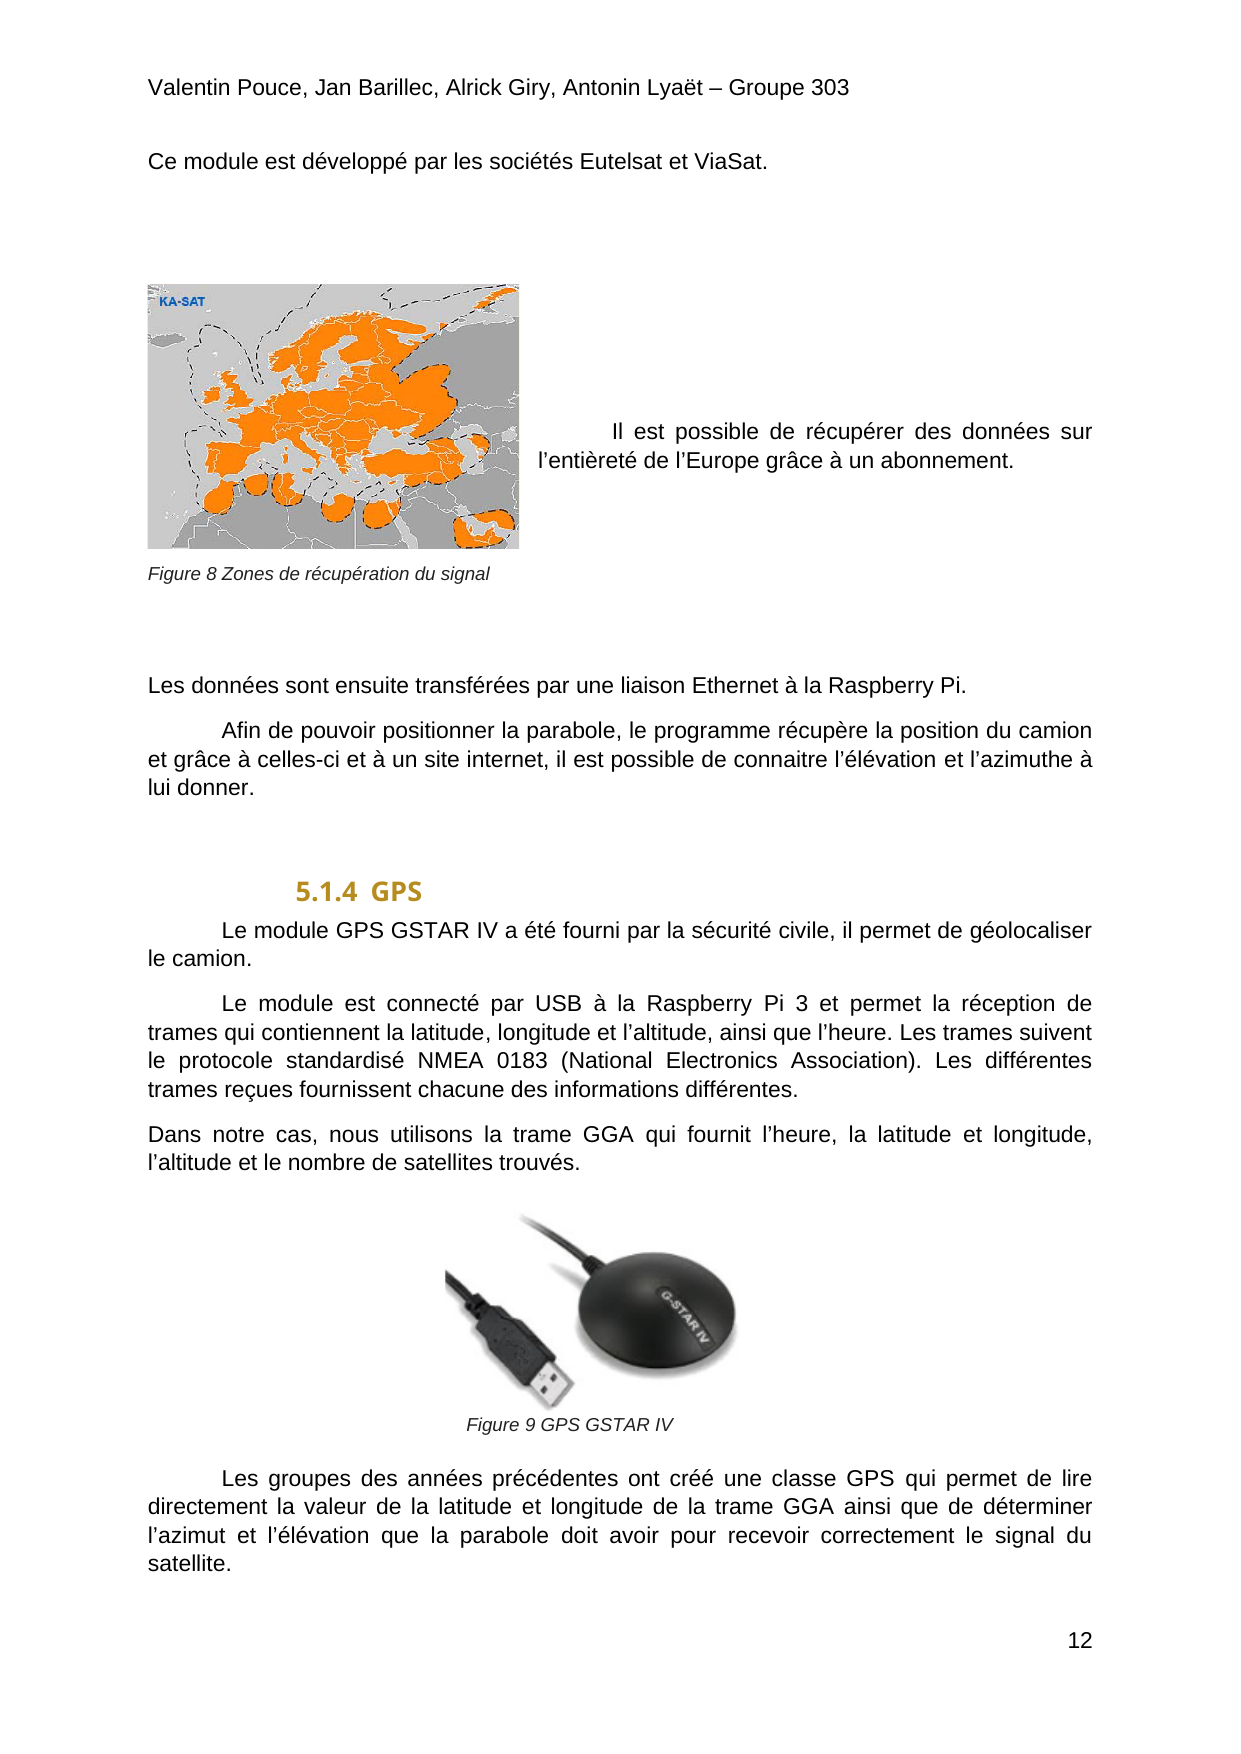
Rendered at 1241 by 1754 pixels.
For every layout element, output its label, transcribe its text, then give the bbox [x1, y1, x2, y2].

text Afin de pouvoir positionner la parabole, le programme récupère la position du camion et grâce à celles-ci et à un site internet, il est possible de connaitre l’élévation et l’azimuthe à lui donner. [148, 717, 1093, 801]
text Dans notre cas, nous utilisons la trame GGA qui fournit l’heure, la latitude et longitude, l’altitude et le nombre de satellites trouvés. [148, 1121, 1093, 1175]
text Le module GPS GSTAR IV a été fourni par la sécurité civile, il permet de géolocaliser le camion. [148, 917, 1093, 971]
picture [422, 1196, 799, 1447]
picture [147, 284, 520, 549]
subtitle GPS [295, 873, 1093, 909]
text Les données sont ensuite transférées par une liaison Ethernet à la Raspberry Pi. [148, 672, 1093, 698]
text Les groupes des années précédentes ont créé une classe GPS qui permet de lire directement la valeur de la latitude et longitude de la trame GGA ainsi que de déterminer l’azimut et l’élévation que la parabole doit avoir pour recevoir correctement le signal du satellite. [148, 1465, 1093, 1576]
text Ce module est développé par les sociétés Eutelsat et ViaSat. [148, 148, 1093, 174]
text Il est possible de récupérer des données sur l’entièreté de l’Europe grâce à un abonnement. [520, 418, 1093, 473]
text Le module est connecté par USB à la Raspberry Pi 3 et permet la réception de trames qui contiennent la latitude, longitude et l’altitude, ainsi que l’heure. Les trames suivent le protocole standardisé NMEA 0183 (National Electronics Association). Les différentes trames reçues fournissent chacune des informations différentes. [148, 990, 1093, 1102]
